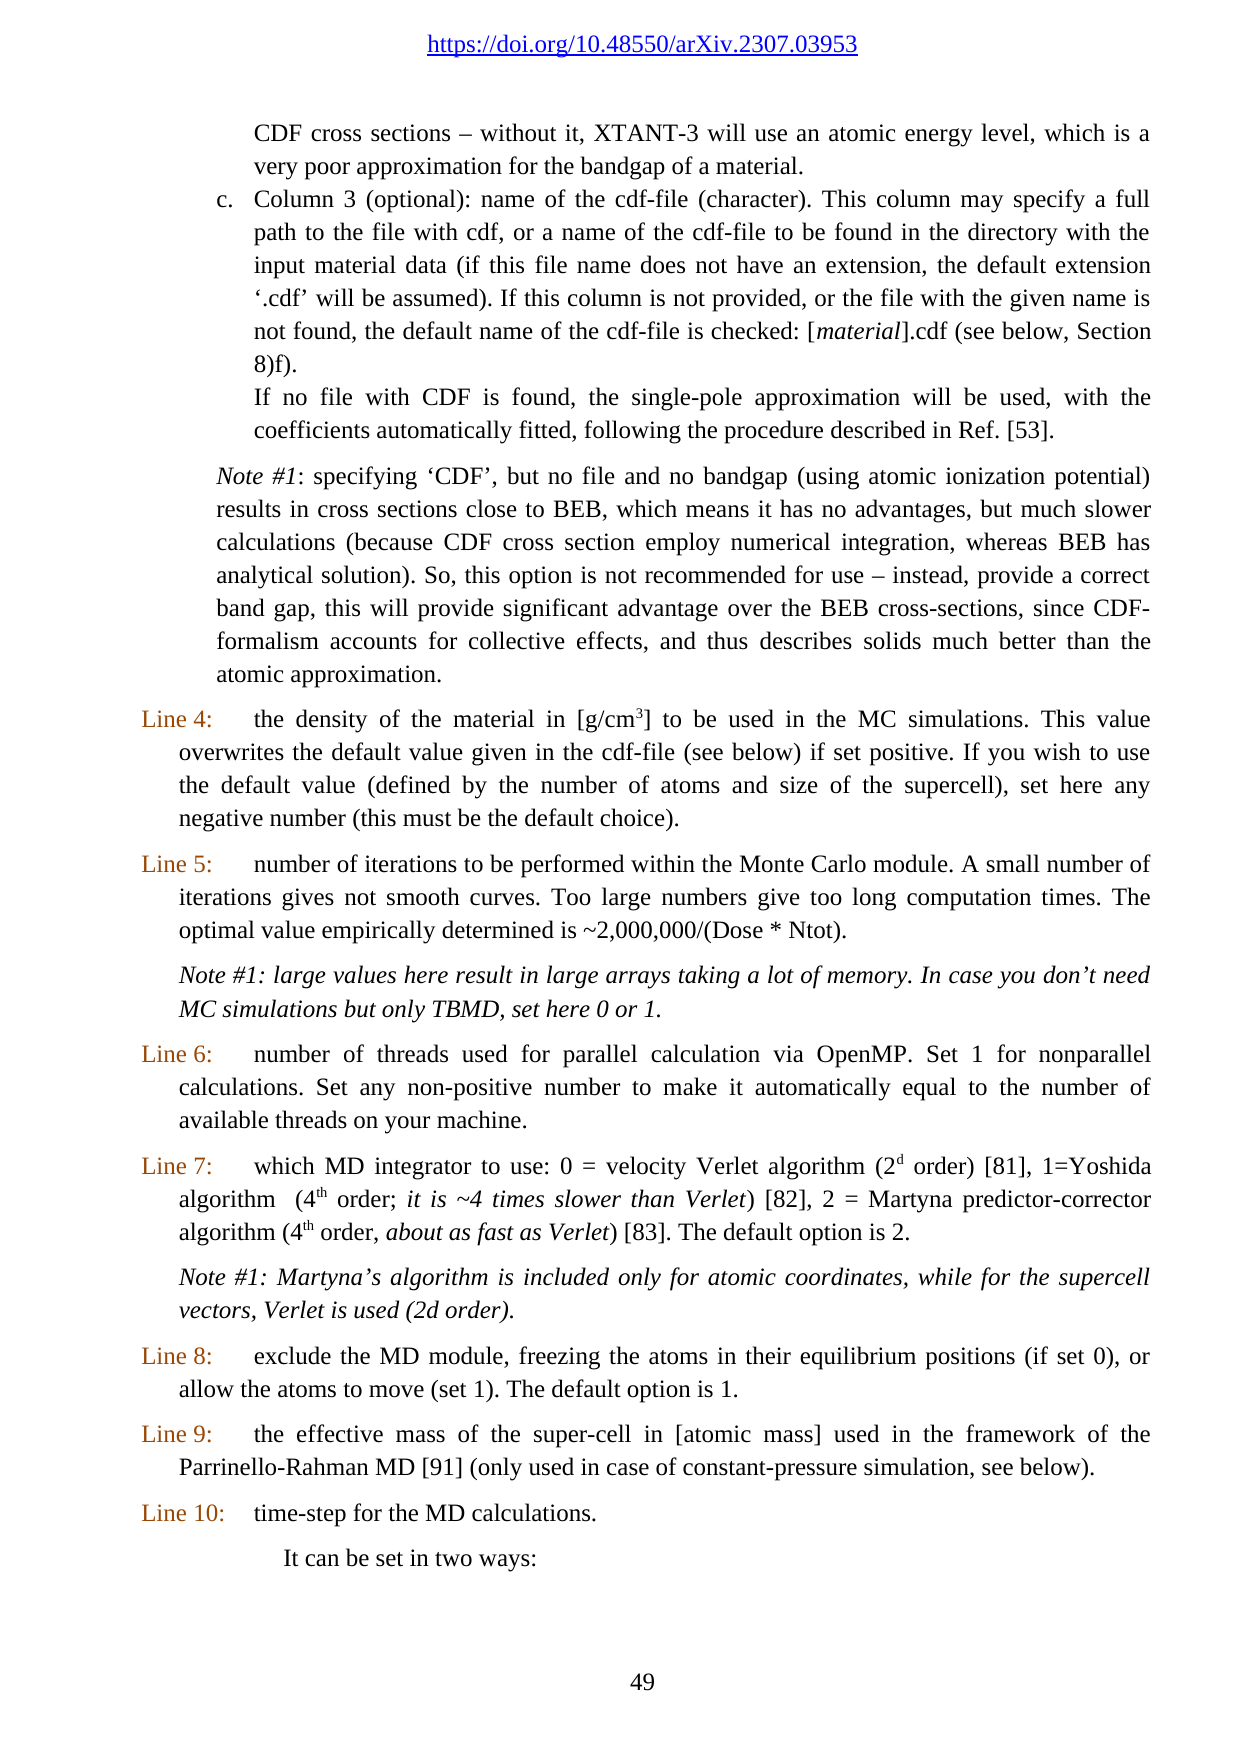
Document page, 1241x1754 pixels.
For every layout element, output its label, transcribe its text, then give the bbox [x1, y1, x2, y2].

list time-step for the MD calculations. [141, 1498, 1152, 1527]
text Note #1: Martyna’s algorithm is included only for atomic coordinates, while for the supercell vectors, Verlet is used (2d order). [178, 1262, 1152, 1324]
list the effective mass of the super-cell in [atomic mass] used in the framework of the Parrinello-Rahman MD [91] (only used in case of constant-pressure simulation, see below). [141, 1419, 1152, 1481]
list the density of the material in [g/cm3] to be used in the MC simulations. This value overwrites the default value given in the cdf-file (see below) if set positive. If you wish to use the default value (defined by the number of atoms and size of the supercell), set here any negative number (this must be the default choice). [141, 704, 1152, 832]
text Note #1: large values here result in large arrays taking a lot of memory. In case you don’t need MC simulations but only TBMD, set here 0 or 1. [178, 961, 1152, 1022]
list exclude the MD module, freezing the atoms in their equilibrium positions (if set 0), or allow the atoms to move (set 1). The default option is 1. [141, 1341, 1152, 1403]
list which MD integrator to use: 0 = velocity Verlet algorithm (2d order) [81], 1=Yoshida algorithm (4th order; it is ~4 times slower than Verlet) [82], 2 = Martyna predictor-corrector algorithm (4th order, about as fast as Verlet) [83]. The default option is 2. [141, 1151, 1152, 1246]
text It can be set in two ways: [253, 1543, 1152, 1572]
list number of threads used for parallel calculation via OpenMP. Set 1 for nonparallel calculations. Set any non-positive number to make it automatically equal to the number of available threads on your machine. [141, 1039, 1152, 1134]
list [216, 118, 1152, 180]
list Column 3 (optional): name of the cdf-file (character). This column may specify a full path to the file with cdf, or a name of the cdf-file to be found in the directory with the input material data (if this file name does not have an extension, the default extension ‘.cdf’ will be assumed). If this column is not provided, or the file with the given name is not found, the default name of the cdf-file is checked: [material].cdf (see below, Section 8)1)f). If no file with CDF is found, the single-pole approximation will be used, with the coefficients automatically fitted, following the procedure described in Ref. [53]. [216, 184, 1152, 444]
list number of iterations to be performed within the Monte Carlo module. A small number of iterations gives not smooth curves. Too large numbers give too long computation times. The optimal value empirically determined is ~2,000,000/(Dose * Ntot). [141, 849, 1152, 944]
text Note #1: specifying ‘CDF’, but no file and no bandgap (using atomic ionization potential) results in cross sections close to BEB, which means it has no advantages, but much slower calculations (because CDF cross section employ numerical integration, whereas BEB has analytical solution). So, this option is not recommended for use – instead, provide a correct band gap, this will provide significant advantage over the BEB cross-sections, since CDF-formalism accounts for collective effects, and thus describes solids much better than the atomic approximation. [216, 461, 1152, 688]
